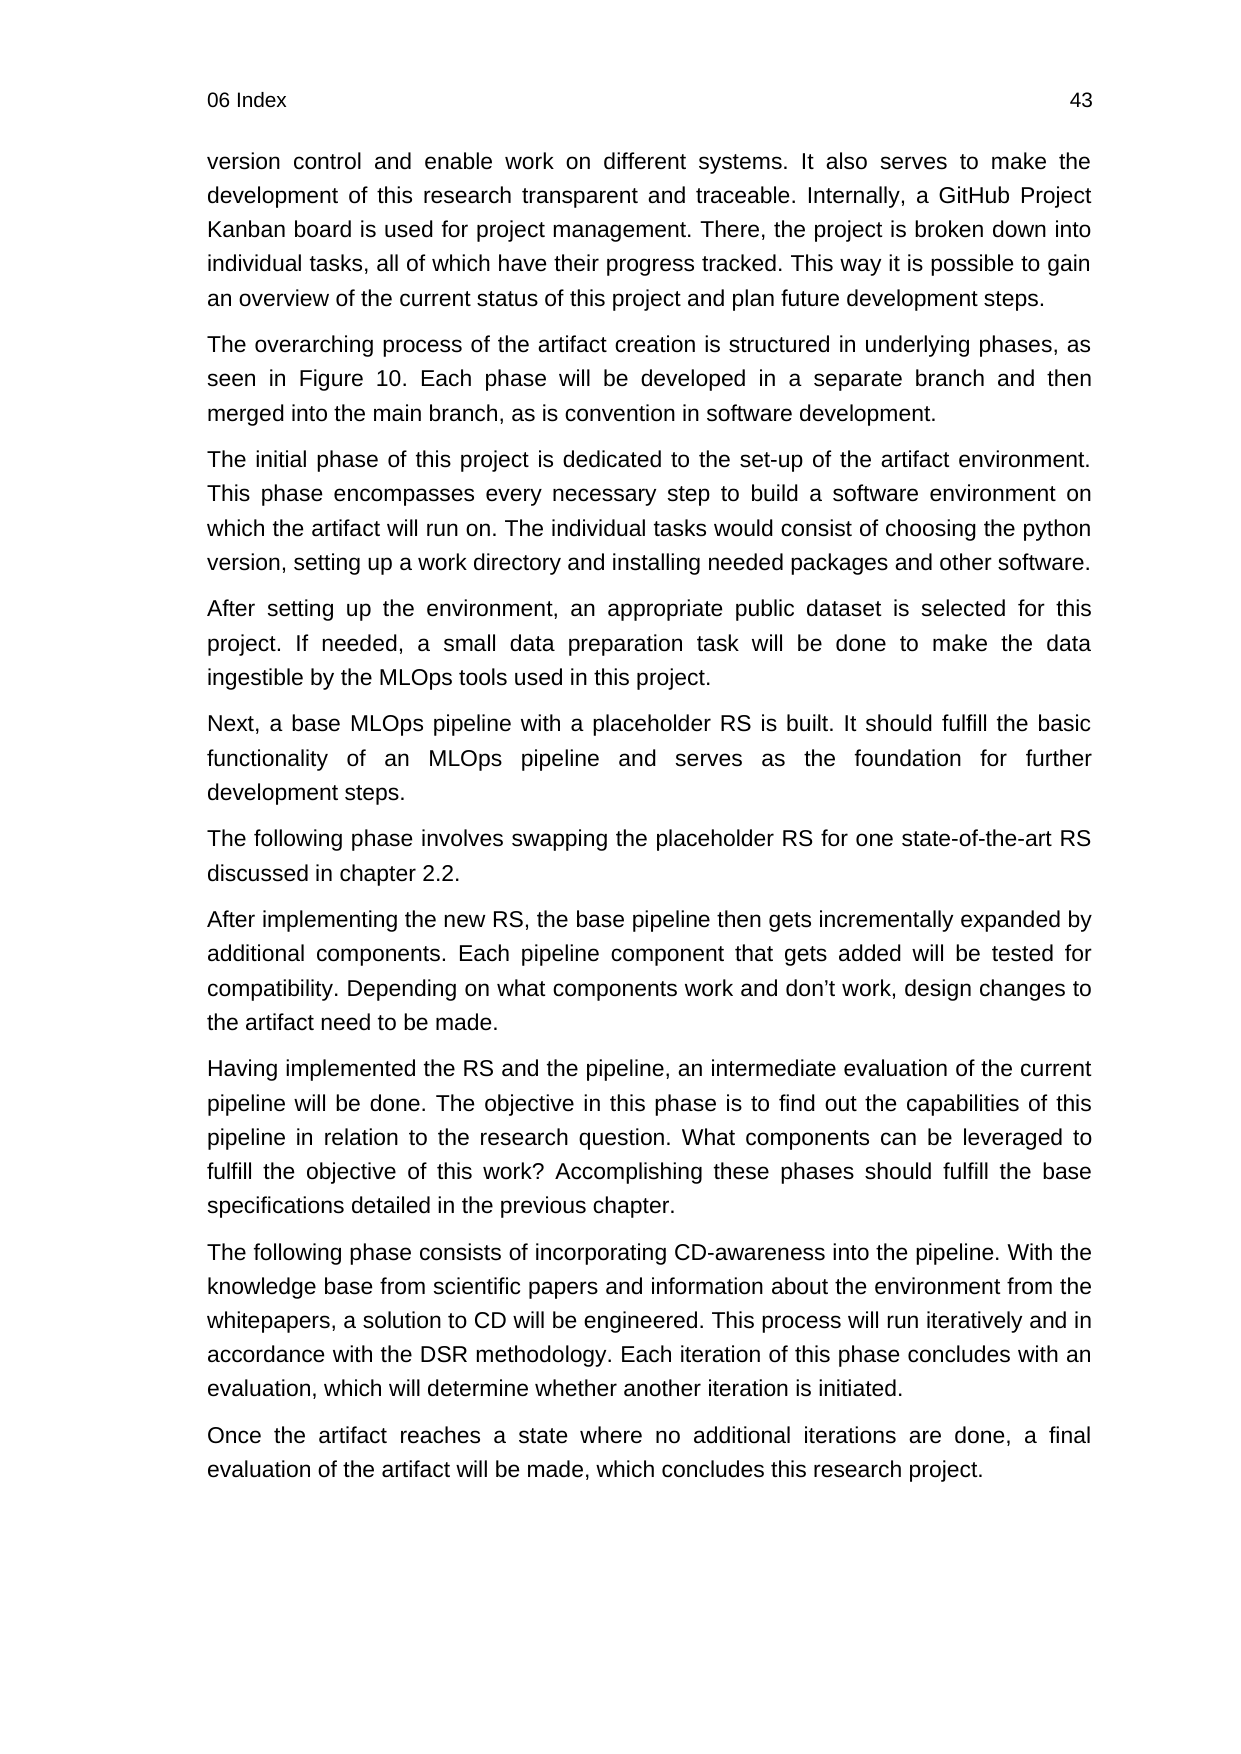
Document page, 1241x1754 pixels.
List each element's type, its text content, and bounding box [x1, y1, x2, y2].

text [207, 148, 1092, 311]
text After implementing the new RS, the base pipeline then gets incrementally expanded by additional components. Each pipeline component that gets added will be tested for compatibility. Depending on what components work and don’t work, design changes to the artifact need to be made. [207, 906, 1092, 1035]
text The following phase involves swapping the placeholder RS for one state-of-the-art RS discussed in chapter 2.2. [207, 825, 1092, 886]
text Once the artifact reaches a state where no additional iterations are done, a final evaluation of the artifact will be made, which concludes this research project. [207, 1422, 1092, 1483]
text Having implemented the RS and the pipeline, an intermediate evaluation of the current pipeline will be done. The objective in this phase is to find out the capabilities of this pipeline in relation to the research question. What components can be leveraged to fulfill the objective of this work? Accomplishing these phases should fulfill the base specifications detailed in the previous chapter. [207, 1055, 1092, 1218]
text The following phase consists of incorporating CD-awareness into the pipeline. With the knowledge base from scientific papers and information about the environment from the whitepapers, a solution to CD will be engineered. This process will run iteratively and in accordance with the DSR methodology. Each iteration of this phase concludes with an evaluation, which will determine whether another iteration is initiated. [207, 1239, 1092, 1402]
text After setting up the environment, an appropriate public dataset is selected for this project. If needed, a small data preparation task will be done to make the data ingestible by the MLOps tools used in this project. [207, 595, 1092, 690]
text Next, a base MLOps pipeline with a placeholder RS is built. It should fulfill the basic functionality of an MLOps pipeline and serves as the foundation for further development steps. [207, 710, 1092, 805]
text The initial phase of this project is dedicated to the set-up of the artifact environment. This phase encompasses every necessary step to build a software environment on which the artifact will run on. The individual tasks would consist of choosing the python version, setting up a work directory and installing needed packages and other software. [207, 446, 1092, 575]
text The overarching process of the artifact creation is structured in underlying phases, as seen in Figure 9. Each phase will be developed in a separate branch and then merged into the main branch, as is convention in software development. [207, 331, 1092, 426]
